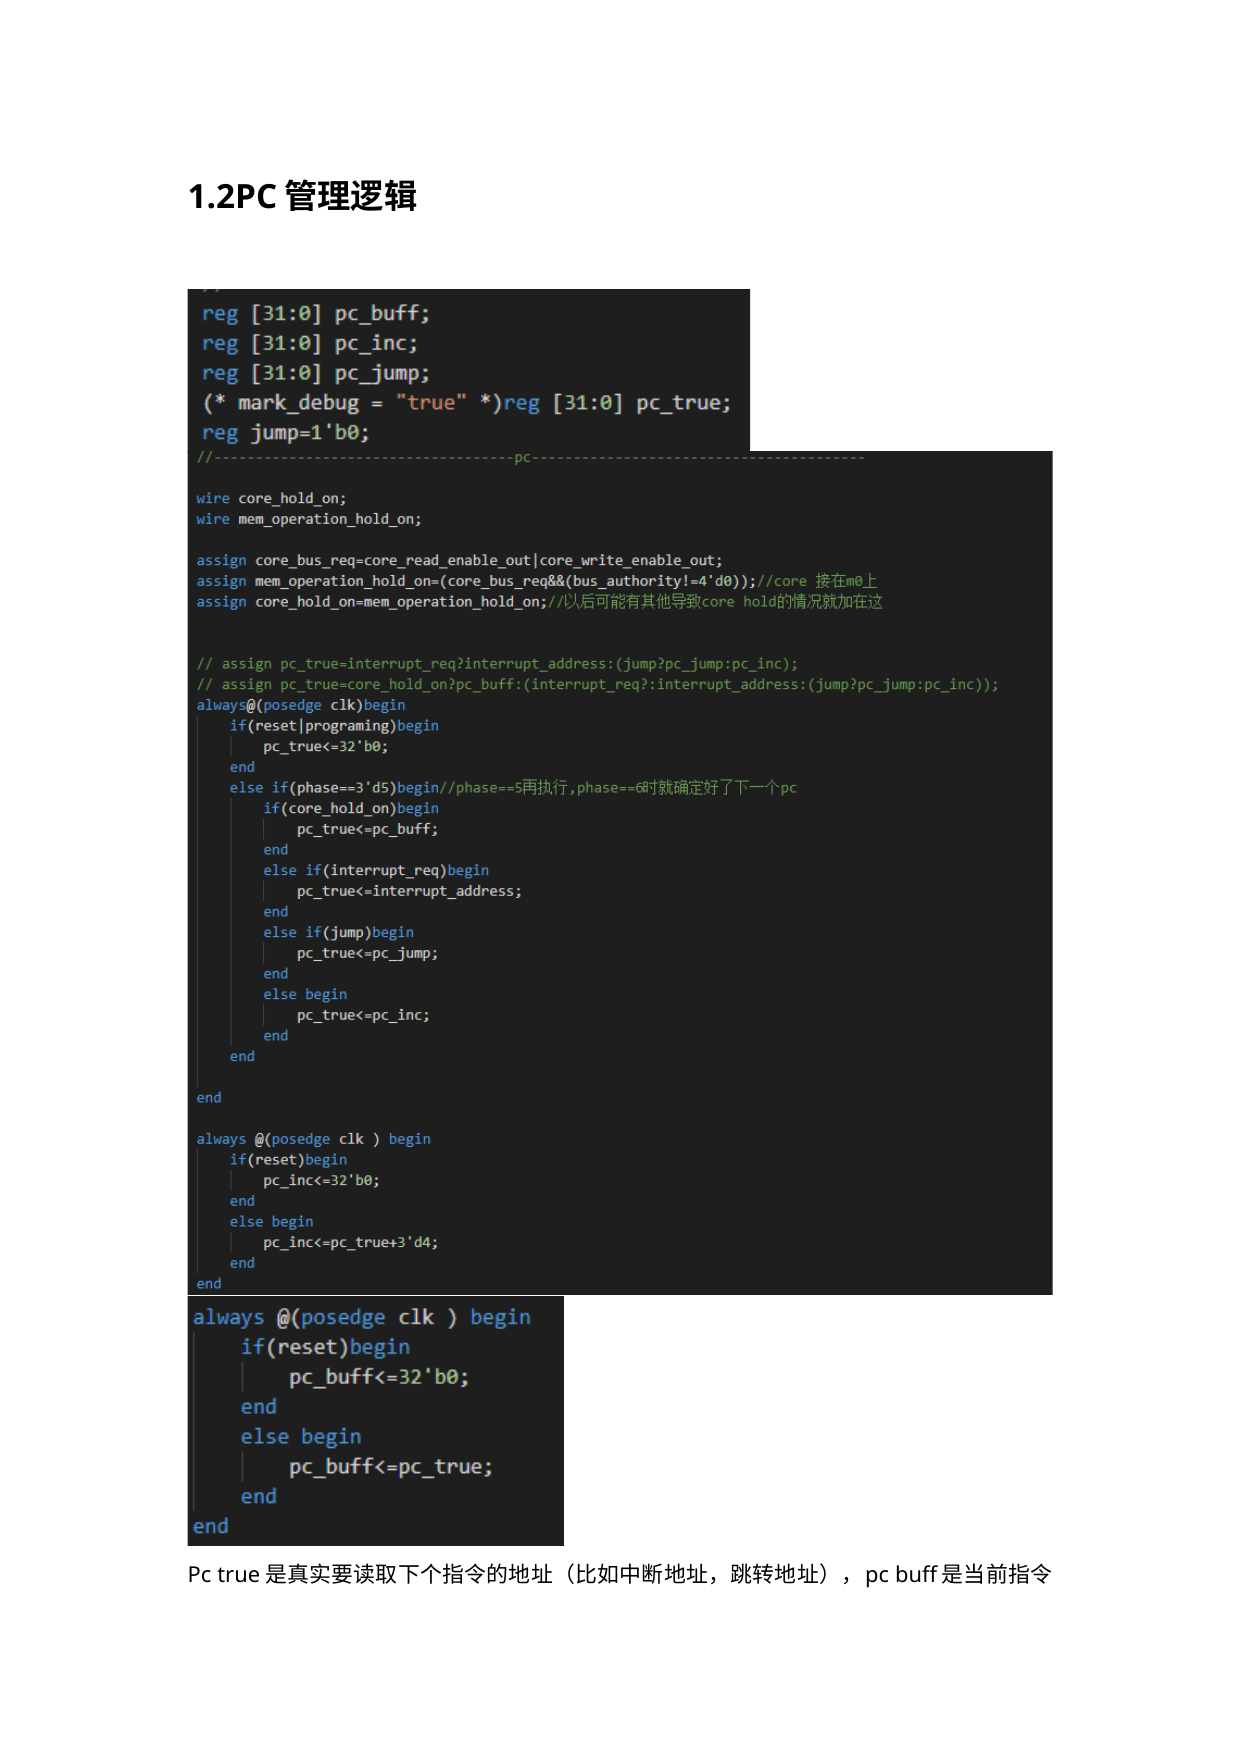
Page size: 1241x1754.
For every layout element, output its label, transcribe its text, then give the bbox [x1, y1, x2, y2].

subtitle 1.2PC管理逻辑 [187, 162, 1053, 227]
picture [187, 289, 1053, 1295]
picture [187, 1296, 564, 1546]
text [187, 1557, 1053, 1589]
